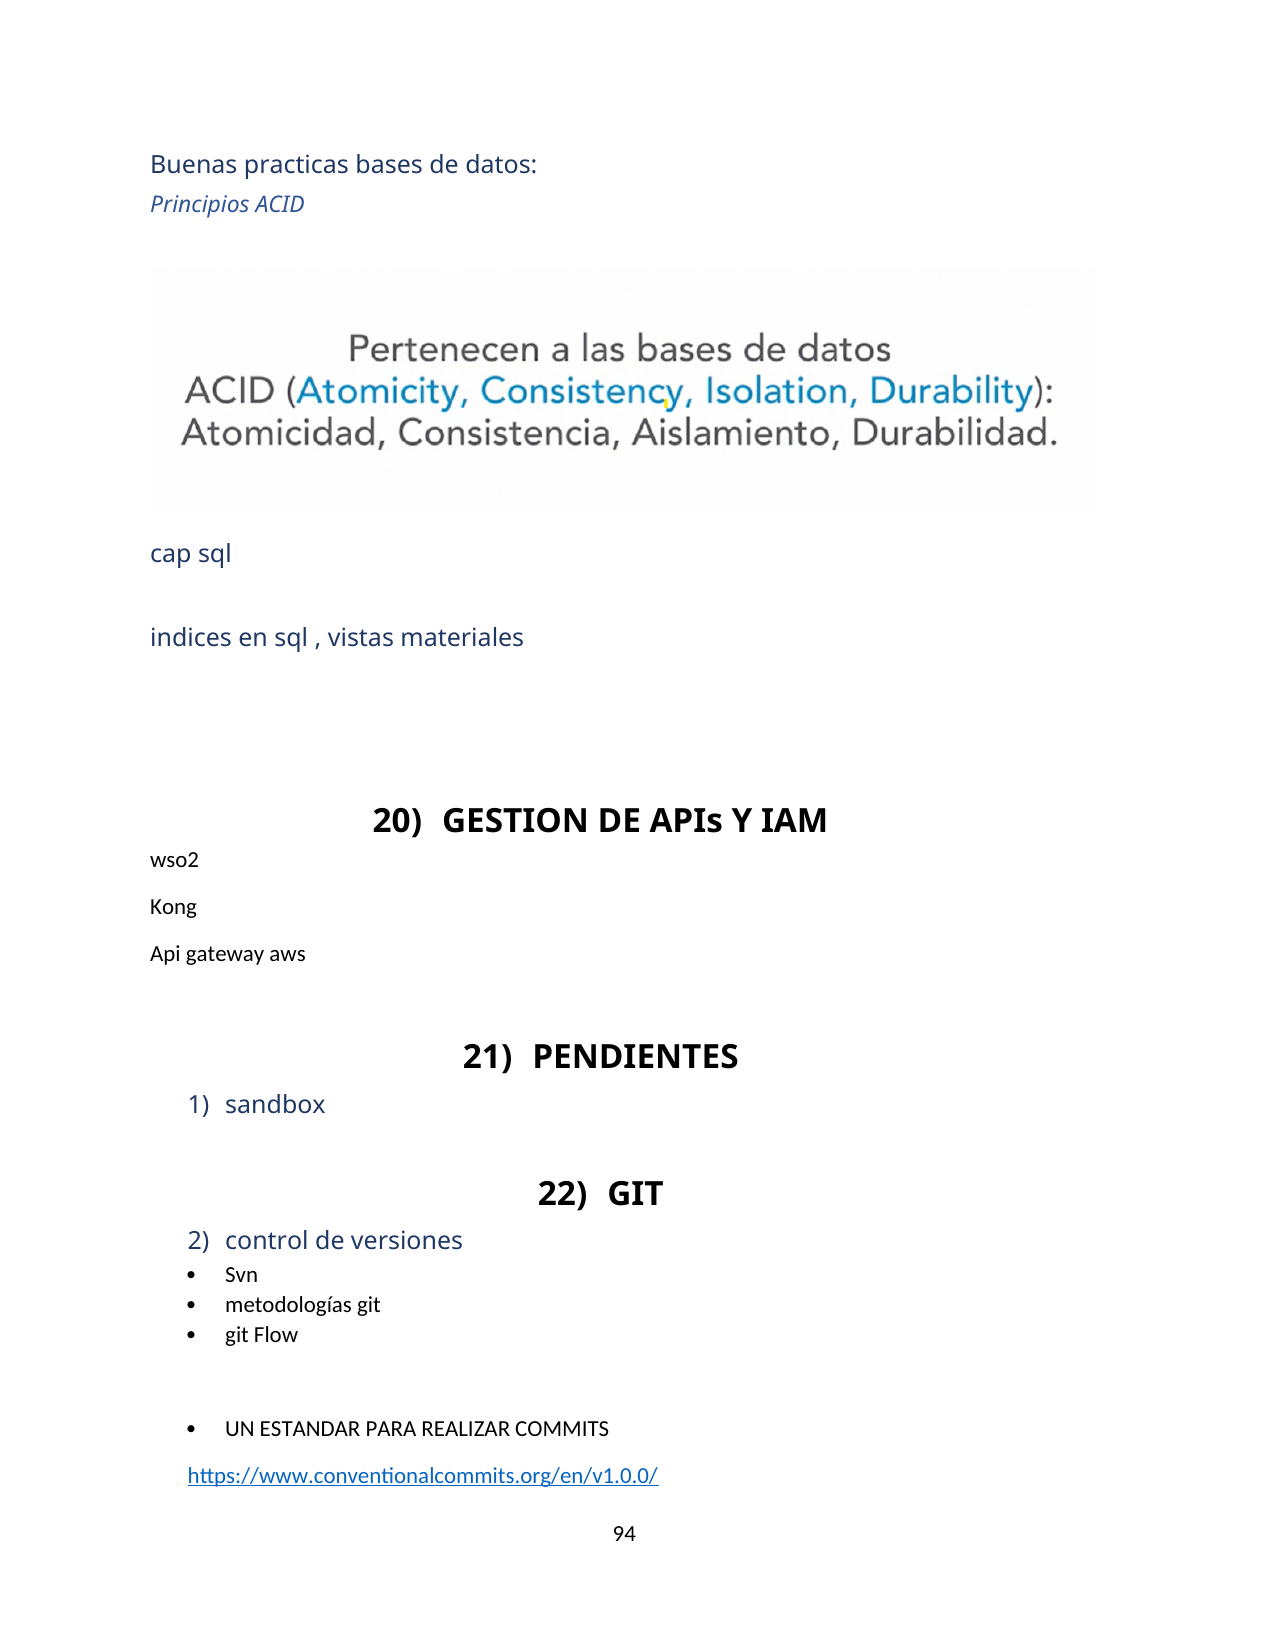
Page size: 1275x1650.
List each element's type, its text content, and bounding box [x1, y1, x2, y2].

subtitle cap sql [150, 514, 1098, 570]
subtitle indices en sql , vistas materiales [150, 619, 1098, 653]
list Svn [187, 1260, 1098, 1288]
text https://www.conventionalcommits.org/en/v1.0.0/ [150, 1461, 1098, 1489]
text Kong [150, 892, 1098, 921]
list UN ESTANDAR PARA REALIZAR COMMITS [187, 1414, 1098, 1442]
subtitle control de versiones [187, 1223, 1098, 1257]
picture [150, 269, 1098, 514]
subtitle Principios ACID [150, 188, 1098, 219]
subtitle GIT [103, 1170, 1098, 1215]
list metodologías git [187, 1290, 1098, 1318]
subtitle PENDIENTES [103, 1033, 1098, 1078]
subtitle sandbox [187, 1086, 1098, 1120]
list git Flow [187, 1320, 1098, 1348]
subtitle GESTION DE APIs Y IAM [103, 797, 1098, 842]
subtitle Buenas practicas bases de datos: [150, 147, 1098, 181]
text Api gateway aws [150, 939, 1098, 967]
text wso2 [150, 846, 1098, 874]
